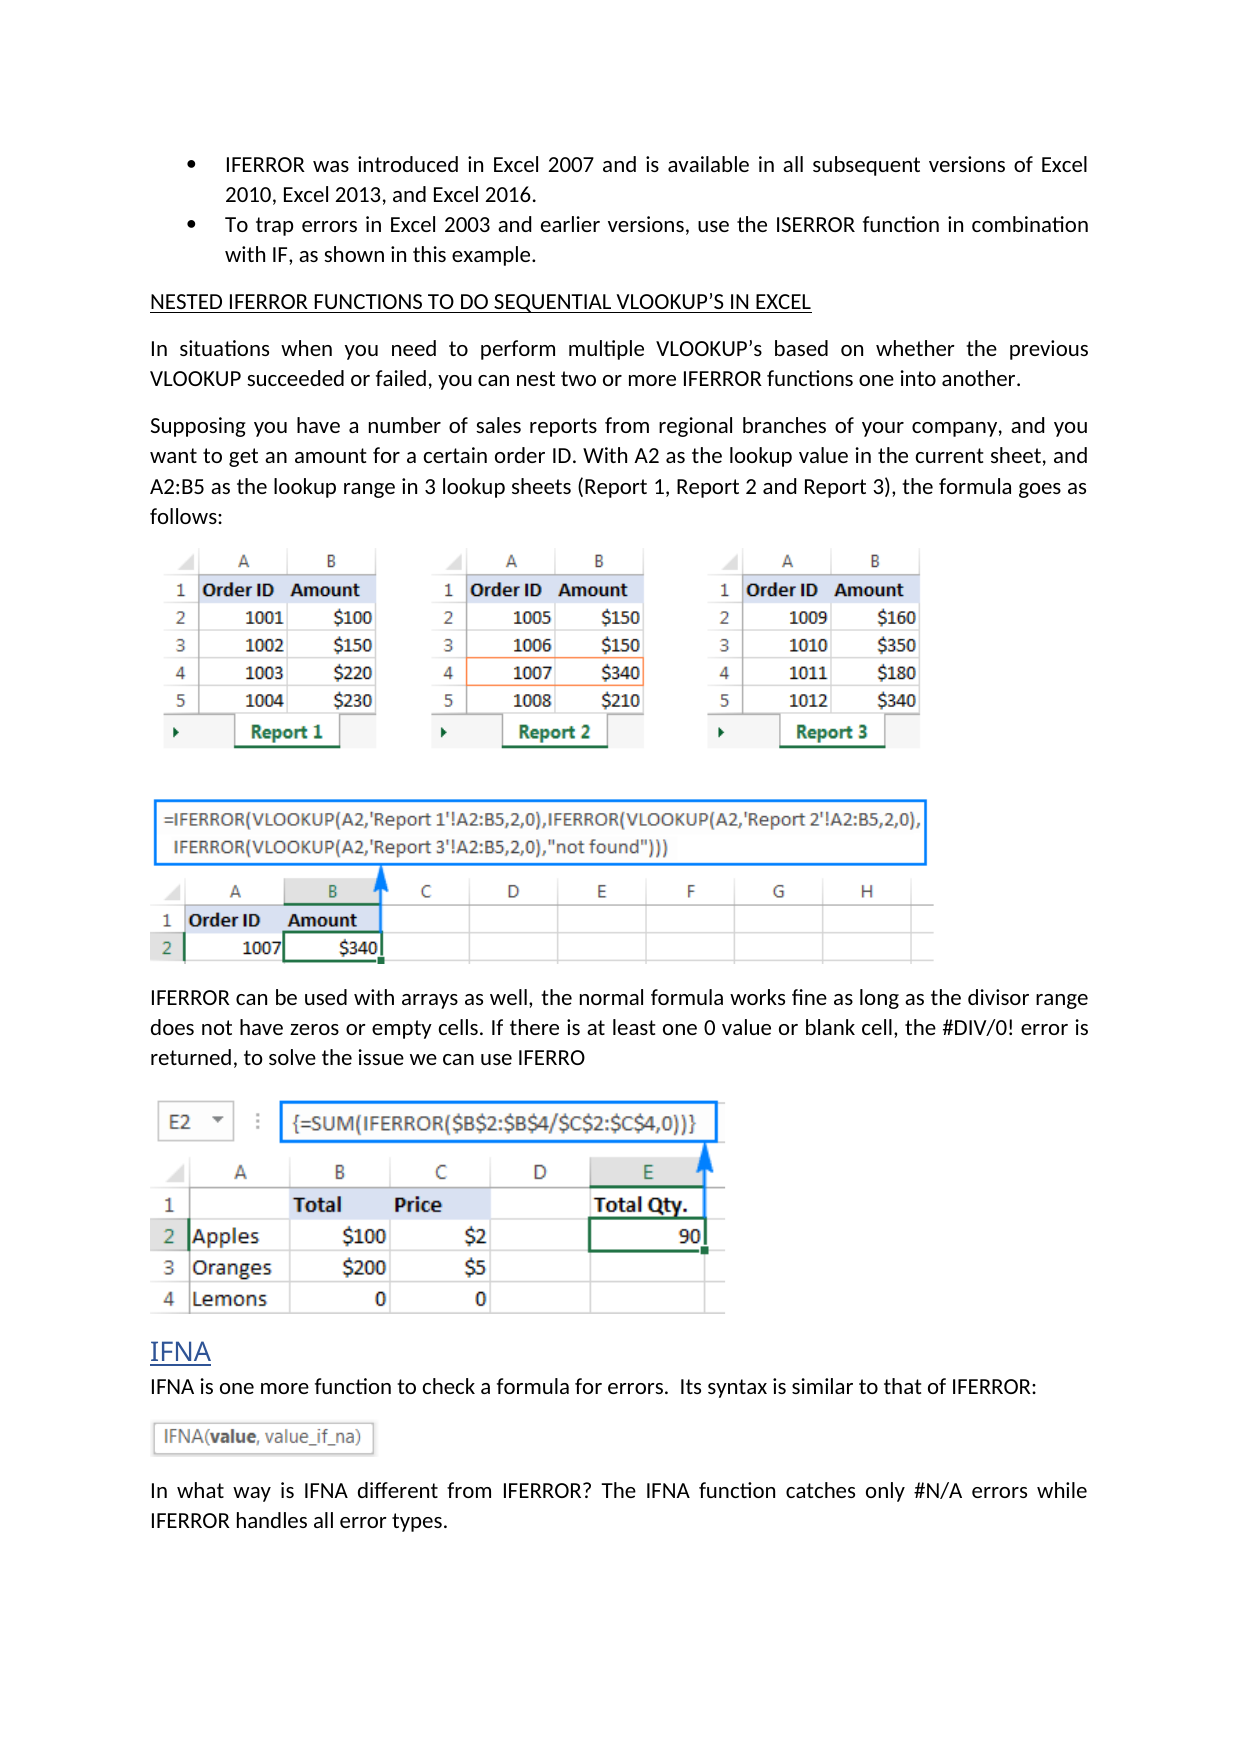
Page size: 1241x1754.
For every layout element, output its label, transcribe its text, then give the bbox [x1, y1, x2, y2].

picture [150, 548, 934, 964]
picture [150, 1419, 379, 1457]
text IFNA is one more function to check a formula for errors. Its syntax is similar to that of IFERROR: [150, 1372, 1090, 1401]
list IFERROR was introduced in Excel 2007 and is available in all subsequent versions of Excel 2010, Excel 2013, and Excel 2016. [187, 150, 1090, 208]
text In what way is IFNA different from IFERROR? The IFNA function catches only #N/A errors while IFERROR handles all error types. [150, 1476, 1090, 1534]
list To trap errors in Excel 2003 and earlier versions, use the ISERROR function in combination with IF, as shown in this example. [187, 210, 1090, 269]
text Supposing you have a number of sales reports from regional branches of your company, and you want to get an amount for a certain order ID. With A2 as the lookup value in the current sheet, and A2:B5 as the lookup range in 3 lookup sheets (Report 1, Report 2 and Report 3), the formula goes as follows: [150, 411, 1090, 530]
subtitle IFNA [150, 1333, 1090, 1369]
text IFERROR can be used with arrays as well, the normal formula works fine as long as the divisor range does not have zeros or empty cells. If there is at least one 0 value or blank cell, the #DIV/0! error is returned, to solve the issue we can use IFERRO [150, 983, 1090, 1013]
text In situations when you need to perform multiple VLOOKUP’s based on whether the previous VLOOKUP succeeded or failed, you can nest two or more IFERROR functions one into another. [150, 334, 1090, 393]
text NESTED IFERROR FUNCTIONS TO DO SEQUENTIAL VLOOKUP’S IN EXCEL [150, 287, 1090, 316]
text IFERROR can be used with arrays as well, the normal formula works fine as long as the divisor range does not have zeros or empty cells. If there is at least one 0 value or blank cell, the #DIV/0! error is returned, to solve the issue we can use IFERRO [150, 1041, 1090, 1071]
picture [150, 1090, 725, 1314]
